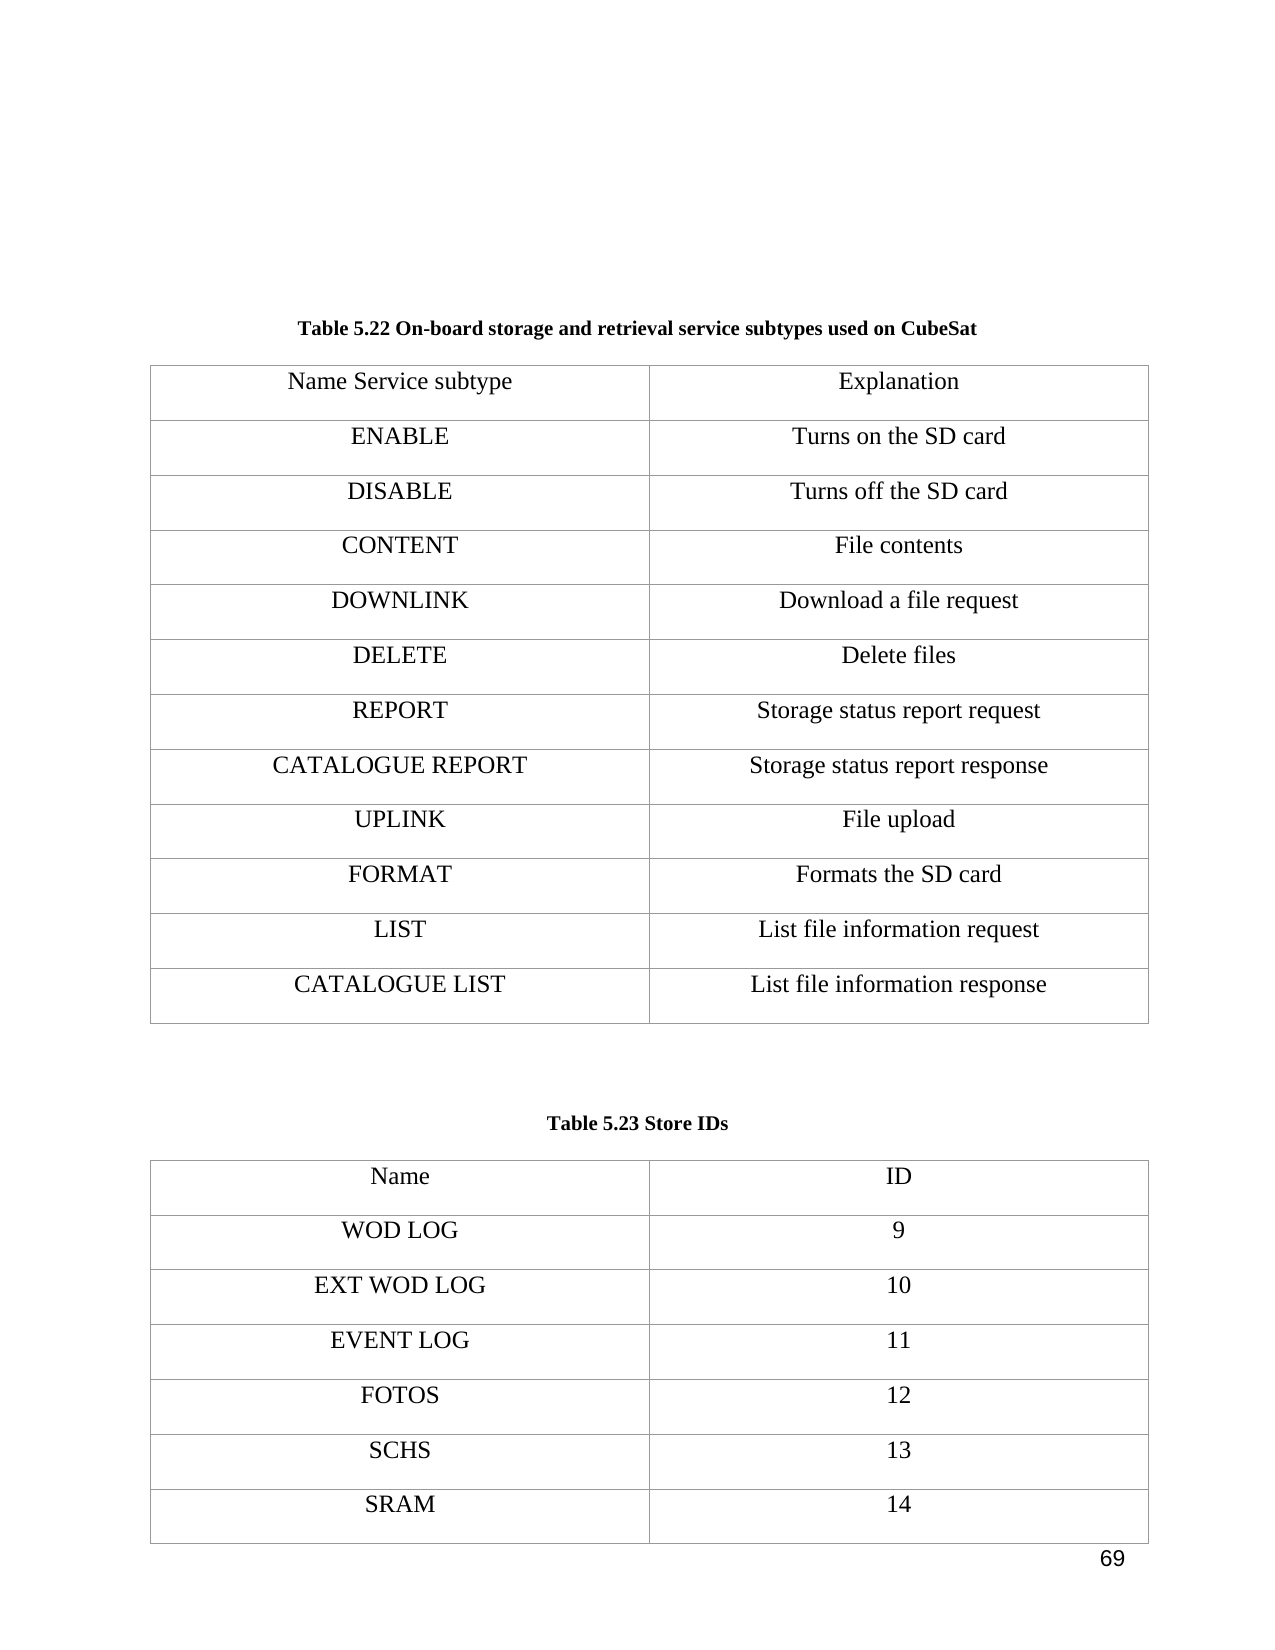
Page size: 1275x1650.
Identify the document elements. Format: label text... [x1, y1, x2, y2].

table_cell UPLINK [151, 805, 649, 858]
table_cell List file information response [650, 969, 1148, 1023]
table_cell FORMAT [151, 859, 649, 913]
table_cell List file information request [650, 914, 1148, 968]
table_cell Turns on the SD card [650, 421, 1148, 475]
table_cell Delete files [650, 640, 1148, 694]
table_cell DISABLE [151, 476, 649, 529]
table_cell File upload [650, 805, 1148, 858]
table_cell DELETE [151, 640, 649, 694]
table_cell Storage status report response [650, 750, 1148, 803]
table_cell 10 [650, 1270, 1148, 1324]
table_cell Turns off the SD card [650, 476, 1148, 529]
table_cell Storage status report request [650, 695, 1148, 749]
table_cell 11 [650, 1325, 1148, 1379]
table_cell EXT WOD LOG [151, 1270, 649, 1324]
table_cell 13 [650, 1435, 1148, 1488]
table_cell 14 [650, 1490, 1148, 1543]
table_cell EVENT LOG [151, 1325, 649, 1379]
table_cell SCHS [151, 1435, 649, 1488]
table_header Explanation [650, 366, 1148, 420]
table_cell ENABLE [151, 421, 649, 475]
table_cell SRAM [151, 1490, 649, 1543]
table_cell 9 [650, 1216, 1148, 1269]
table_cell CONTENT [151, 531, 649, 584]
text Table 5.23 Store IDs [150, 1111, 1125, 1135]
table_header Name [151, 1161, 649, 1214]
table_cell File contents [650, 531, 1148, 584]
table_cell FOTOS [151, 1380, 649, 1434]
table_cell Formats the SD card [650, 859, 1148, 913]
table_cell WOD LOG [151, 1216, 649, 1269]
table_header ID [650, 1161, 1148, 1214]
table_cell 12 [650, 1380, 1148, 1434]
table_cell REPORT [151, 695, 649, 749]
table_cell CATALOGUE LIST [151, 969, 649, 1023]
table_cell Download a file request [650, 585, 1148, 639]
table_header Name Service subtype [151, 366, 649, 420]
table_cell LIST [151, 914, 649, 968]
table_cell CATALOGUE REPORT [151, 750, 649, 803]
table_cell DOWNLINK [151, 585, 649, 639]
text Table 5.22 On-board storage and retrieval service subtypes used on CubeSat [150, 316, 1125, 340]
